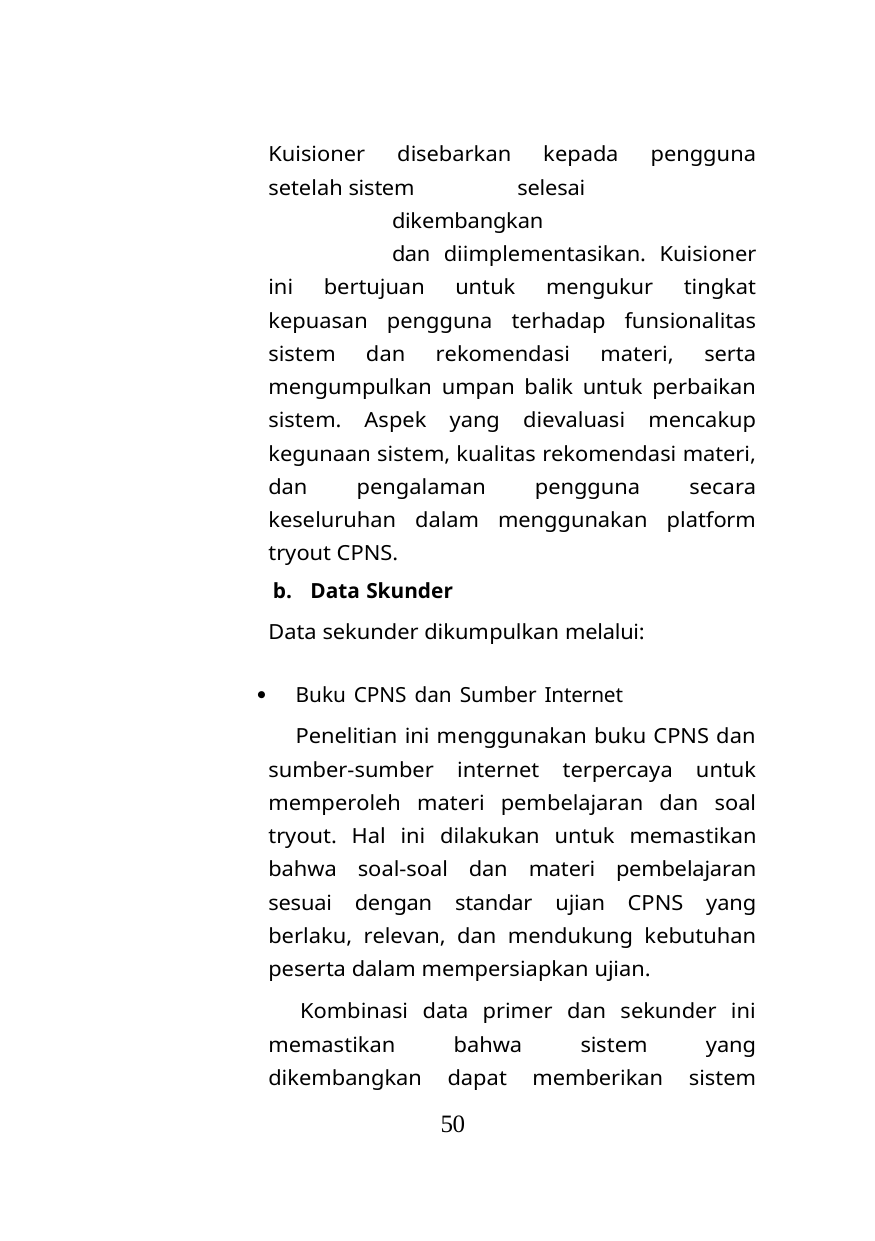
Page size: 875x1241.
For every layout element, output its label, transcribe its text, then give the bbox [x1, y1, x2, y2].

subtitle Data Skunder [273, 576, 859, 604]
text Kuisioner disebarkan kepada pengguna setelah sistem selesai dikembangkan dan diimplementasikan. Kuisioner ini bertujuan untuk mengukur tingkat kepuasan pengguna terhadap funsionalitas sistem dan rekomendasi materi, serta mengumpulkan umpan balik untuk perbaikan sistem. Aspek yang dievaluasi mencakup kegunaan sistem, kualitas rekomendasi materi, dan pengalaman pengguna secara keseluruhan dalam menggunakan platform tryout CPNS. [268, 139, 756, 567]
list Buku CPNS dan Sumber Internet [258, 680, 859, 708]
text Data sekunder dikumpulkan melalui: [268, 617, 859, 646]
text Penelitian ini menggunakan buku CPNS dan sumber-sumber internet terpercaya untuk memperoleh materi pembelajaran dan soal tryout. Hal ini dilakukan untuk memastikan bahwa soal-soal dan materi pembelajaran sesuai dengan standar ujian CPNS yang berlaku, relevan, dan mendukung kebutuhan peserta dalam mempersiapkan ujian. [268, 722, 756, 983]
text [268, 997, 756, 1092]
